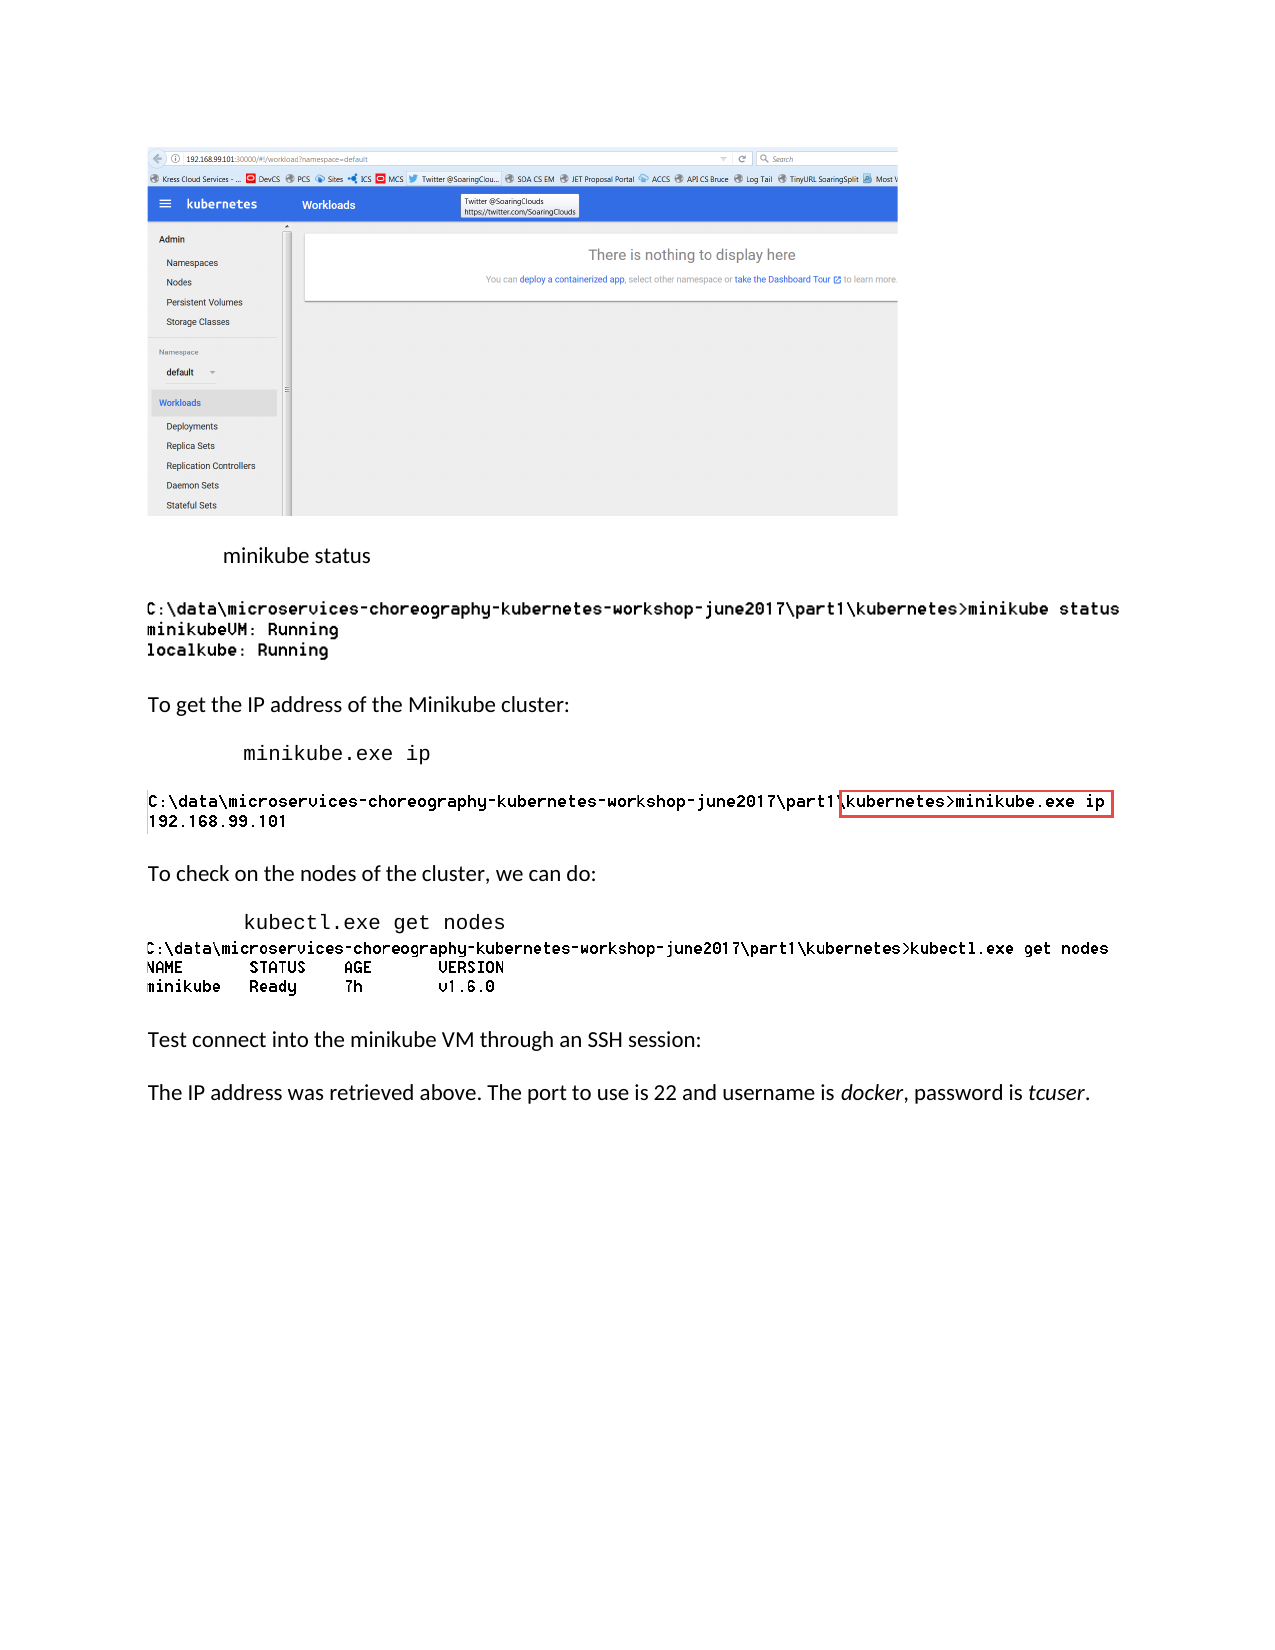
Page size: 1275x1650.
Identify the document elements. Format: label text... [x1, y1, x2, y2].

picture [147, 147, 898, 516]
picture [147, 790, 1128, 834]
text To get the IP address of the Minikube cluster: [148, 690, 1127, 718]
picture [147, 593, 1128, 665]
text minikube.exe ip [148, 743, 1127, 766]
picture [147, 935, 1128, 1001]
text Test connect into the minikube VM through an SSH session: [148, 1026, 1127, 1053]
text The IP address was retrieved above. The port to use is 22 and username is docker, password is tcuser. [148, 1078, 1127, 1107]
text To check on the nodes of the cluster, we can do: [148, 859, 1127, 887]
text kubectl.exe get nodes [148, 912, 1127, 935]
text minikube status [148, 541, 1127, 569]
